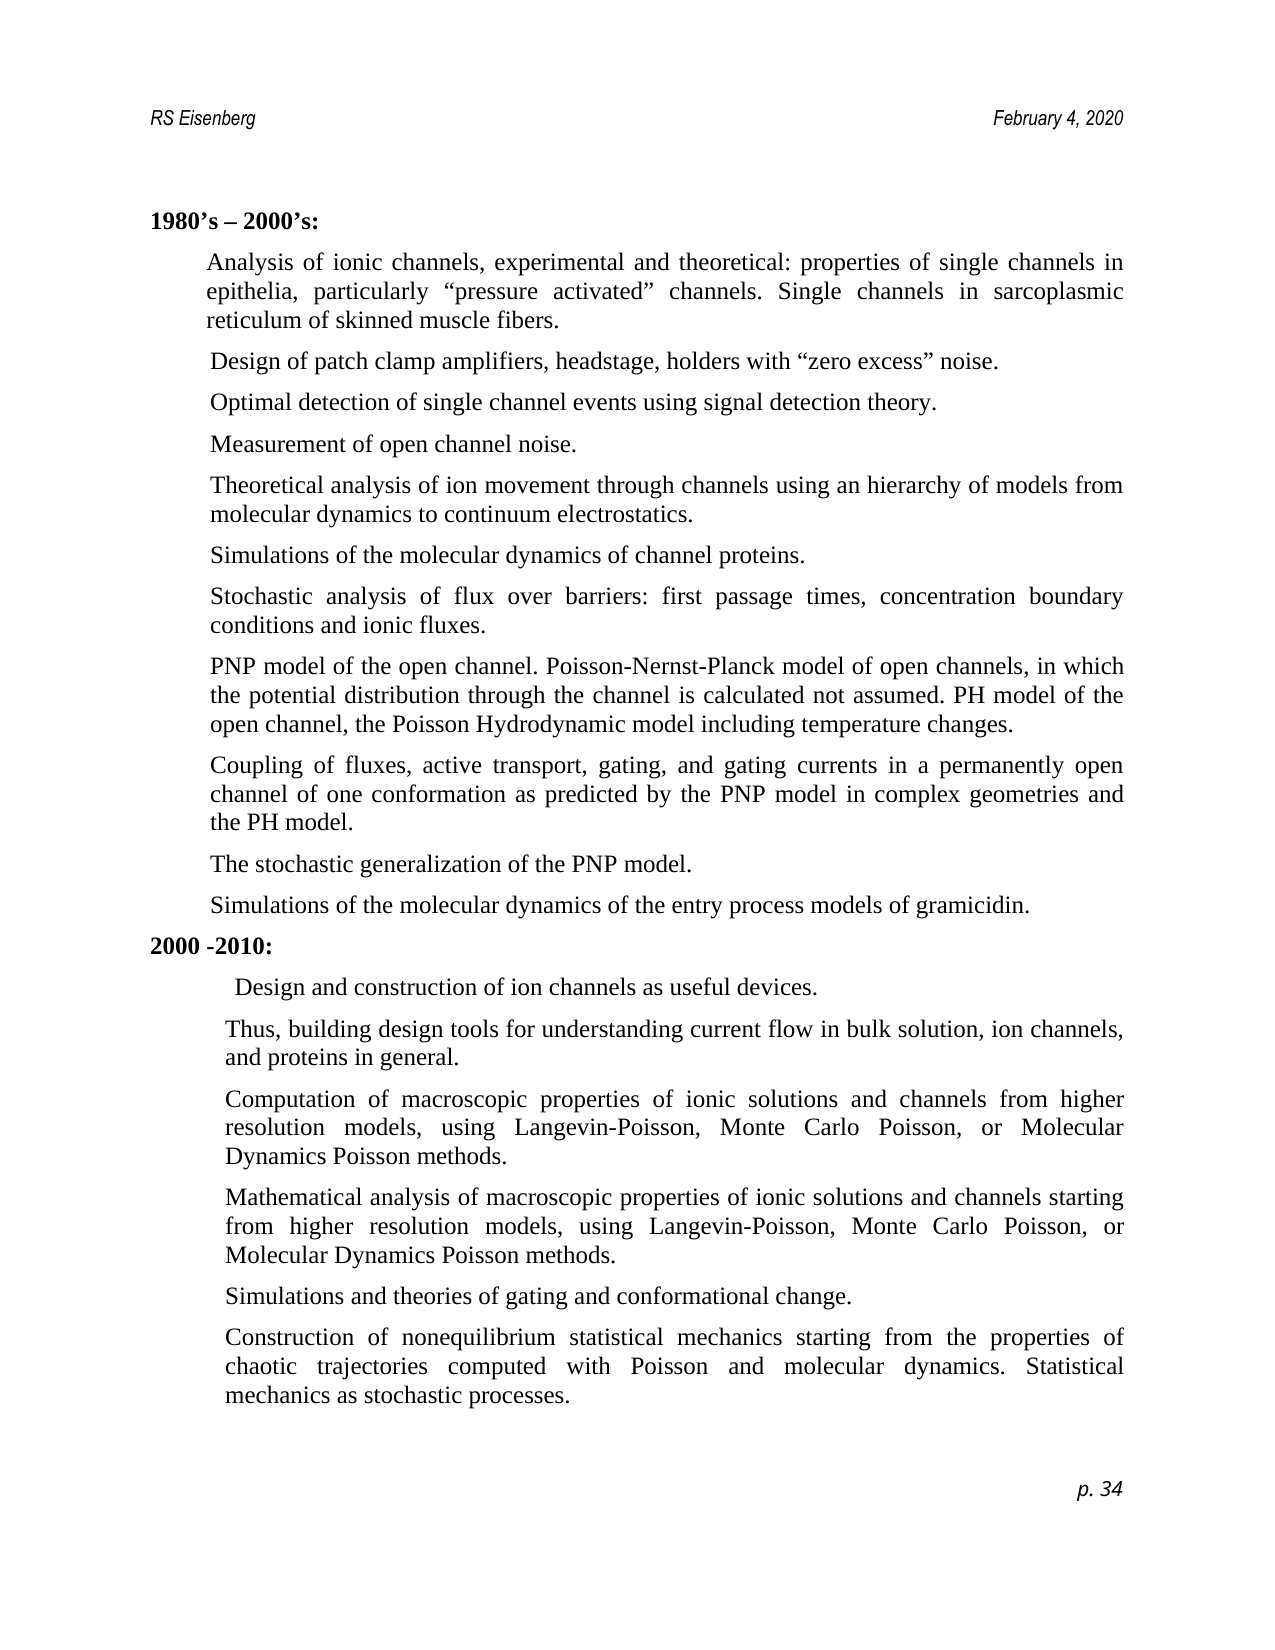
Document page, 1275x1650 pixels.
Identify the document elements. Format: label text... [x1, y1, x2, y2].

text Optimal detection of single channel events using signal detection theory. [210, 387, 1125, 416]
text Mathematical analysis of macroscopic properties of ionic solutions and channels starting from higher resolution models, using Langevin-Poisson, Monte Carlo Poisson, or Molecular Dynamics Poisson methods. [225, 1182, 1125, 1269]
text Simulations of the molecular dynamics of the entry process models of gramicidin. [210, 890, 1125, 919]
text Design and construction of ion channels as useful devices. [234, 972, 1125, 1001]
text Thus, building design tools for understanding current flow in bulk solution, ion channels, and proteins in general. [225, 1014, 1125, 1071]
text 1980’s – 2000’s: [150, 206, 1125, 235]
text Theoretical analysis of ion movement through channels using an hierarchy of models from molecular dynamics to continuum electrostatics. [210, 470, 1125, 527]
text PNP model of the open channel. Poisson-Nernst-Planck model of open channels, in which the potential distribution through the channel is calculated not assumed. PH model of the open channel, the Poisson Hydrodynamic model including temperature changes. [210, 651, 1125, 737]
text Simulations and theories of gating and conformational change. [225, 1281, 1125, 1310]
text Stochastic analysis of flux over barriers: first passage times, concentration boundary conditions and ionic fluxes. [210, 581, 1125, 639]
text Computation of macroscopic properties of ionic solutions and channels from higher resolution models, using Langevin-Poisson, Monte Carlo Poisson, or Molecular Dynamics Poisson methods. [225, 1084, 1125, 1170]
text Analysis of ionic channels, experimental and theoretical: properties of single channels in epithelia, particularly “pressure activated” channels. Single channels in sarcoplasmic reticulum of skinned muscle fibers. [206, 247, 1125, 334]
text Construction of nonequilibrium statistical mechanics starting from the properties of chaotic trajectories computed with Poisson and molecular dynamics. Statistical mechanics as stochastic processes. [225, 1322, 1125, 1409]
text Coupling of fluxes, active transport, gating, and gating currents in a permanently open channel of one conformation as predicted by the PNP model in complex geometries and the PH model. [210, 750, 1125, 836]
text Simulations of the molecular dynamics of channel proteins. [210, 540, 1125, 569]
text Design of patch clamp amplifiers, headstage, holders with “zero excess” noise. [210, 346, 1125, 375]
text Measurement of open channel noise. [210, 429, 1125, 457]
text The stochastic generalization of the PNP model. [210, 849, 1125, 877]
text 2000 -2010: [150, 931, 1125, 960]
